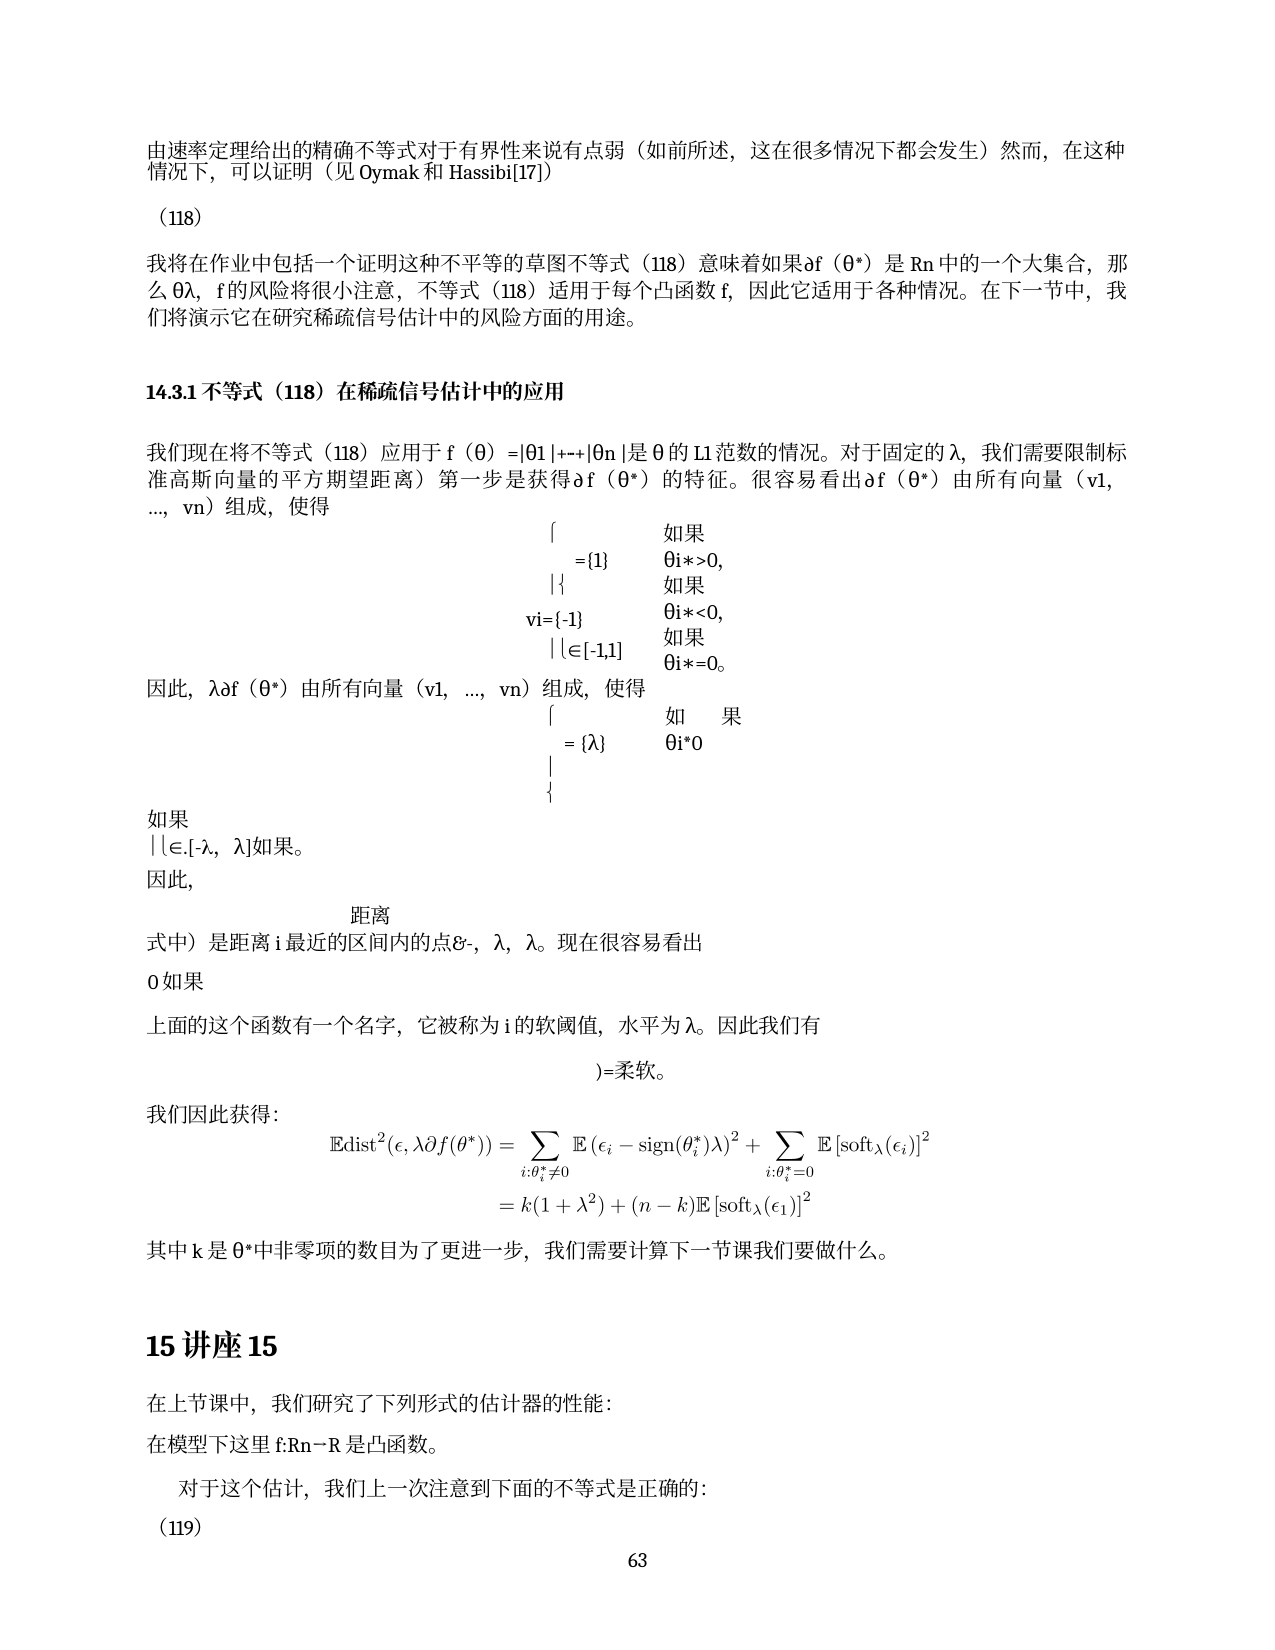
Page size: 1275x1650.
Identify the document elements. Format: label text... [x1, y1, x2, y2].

text 在上节课中，我们研究了下列形式的估计器的性能： [146, 1393, 1128, 1417]
text 上面的这个函数有一个名字，它被称为i的软阈值，水平为λ。因此我们有 [146, 1014, 1128, 1038]
text （118） [148, 207, 1204, 231]
subtitle 15讲座15 [146, 1329, 1204, 1364]
text )=柔软。 [148, 1059, 1124, 1083]
text 我们因此获得： [146, 1103, 1128, 1127]
picture [329, 1130, 929, 1217]
text 我将在作业中包括一个证明这种不平等的草图不等式（118）意味着如果∂f（θ*）是Rn中的一个大集合，那么θλ，f的风险将很小注意，不等式（118）适用于每个凸函数f，因此它适用于各种情况。在下一节中，我们将演示它在研究稀疏信号估计中的风险方面的用途。 [146, 253, 1128, 331]
text 对于这个估计，我们上一次注意到下面的不等式是正确的： [179, 1477, 1128, 1501]
text 距离 [350, 904, 1128, 928]
text 在模型下这里f:Rn→R是凸函数。 [146, 1434, 1128, 1458]
text 因此，λ∂f（θ*）由所有向量（v1，…，vn）组成，使得 [146, 678, 1128, 702]
text 0如果 [148, 971, 1204, 995]
text 由速率定理给出的精确不等式对于有界性来说有点弱（如前所述，这在很多情况下都会发生）然而，在这种情况下，可以证明（见Oymak和Hassibi[17]） [146, 142, 1128, 185]
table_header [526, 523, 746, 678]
text ∈.[-λ，λ]如果。 [148, 835, 1204, 859]
text （119） [148, 1517, 1204, 1541]
subtitle 14.3.1不等式（118）在稀疏信号估计中的应用 [146, 380, 1204, 404]
text 如果 [148, 809, 1204, 833]
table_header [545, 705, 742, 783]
text  [545, 783, 742, 807]
text 式中）是距离i最近的区间内的点&-，λ，λ。现在很容易看出 [146, 932, 1128, 956]
text 我们现在将不等式（118）应用于f（θ）=|θ1 |+···+|θn |是θ的L1范数的情况。对于固定的λ，我们需要限制标准高斯向量的平方期望距离）第一步是获得∂f（θ*）的特征。很容易看出∂f（θ*）由所有向量（v1，…，vn）组成，使得 [146, 441, 1128, 519]
text 因此， [146, 869, 1128, 893]
text 其中k是θ*中非零项的数目为了更进一步，我们需要计算下一节课我们要做什么。 [146, 1240, 1128, 1264]
